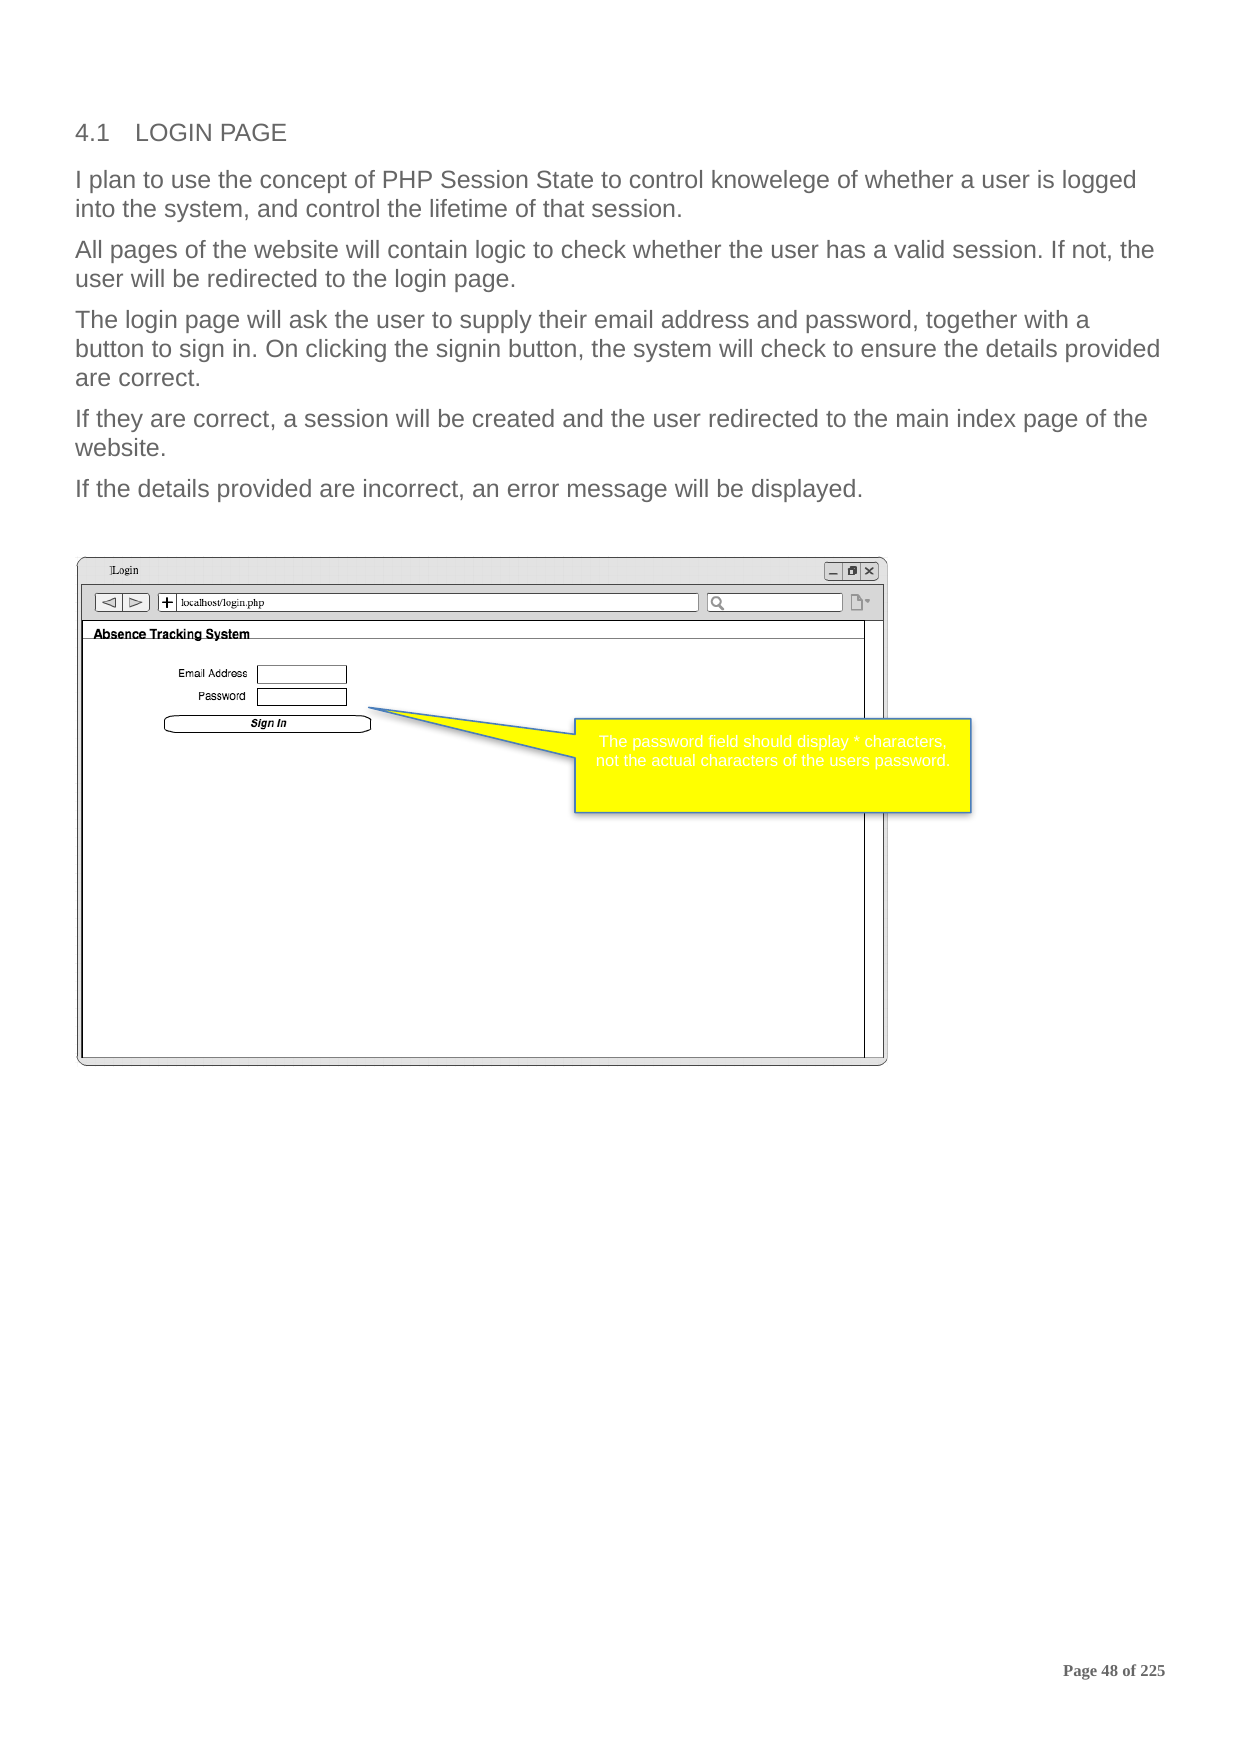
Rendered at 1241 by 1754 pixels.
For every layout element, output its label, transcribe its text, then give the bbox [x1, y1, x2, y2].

text All pages of the website will contain logic to check whether the user has a valid session. If not, the user will be redirected to the login page. [75, 236, 1165, 293]
text If the details provided are incorrect, an error message will be displayed. [75, 474, 1165, 503]
picture [75, 556, 888, 1067]
subtitle Login Page [75, 118, 1165, 147]
text The login page will ask the user to supply their email address and password, together with a button to sign in. On clicking the signin button, the system will check to ensure the details provided are correct. [75, 306, 1165, 392]
text If they are correct, a session will be created and the user redirected to the main index page of the website. [75, 404, 1165, 462]
text I plan to use the concept of PHP Session State to control knowelege of whether a user is logged into the system, and control the lifetime of that session. [75, 166, 1165, 223]
